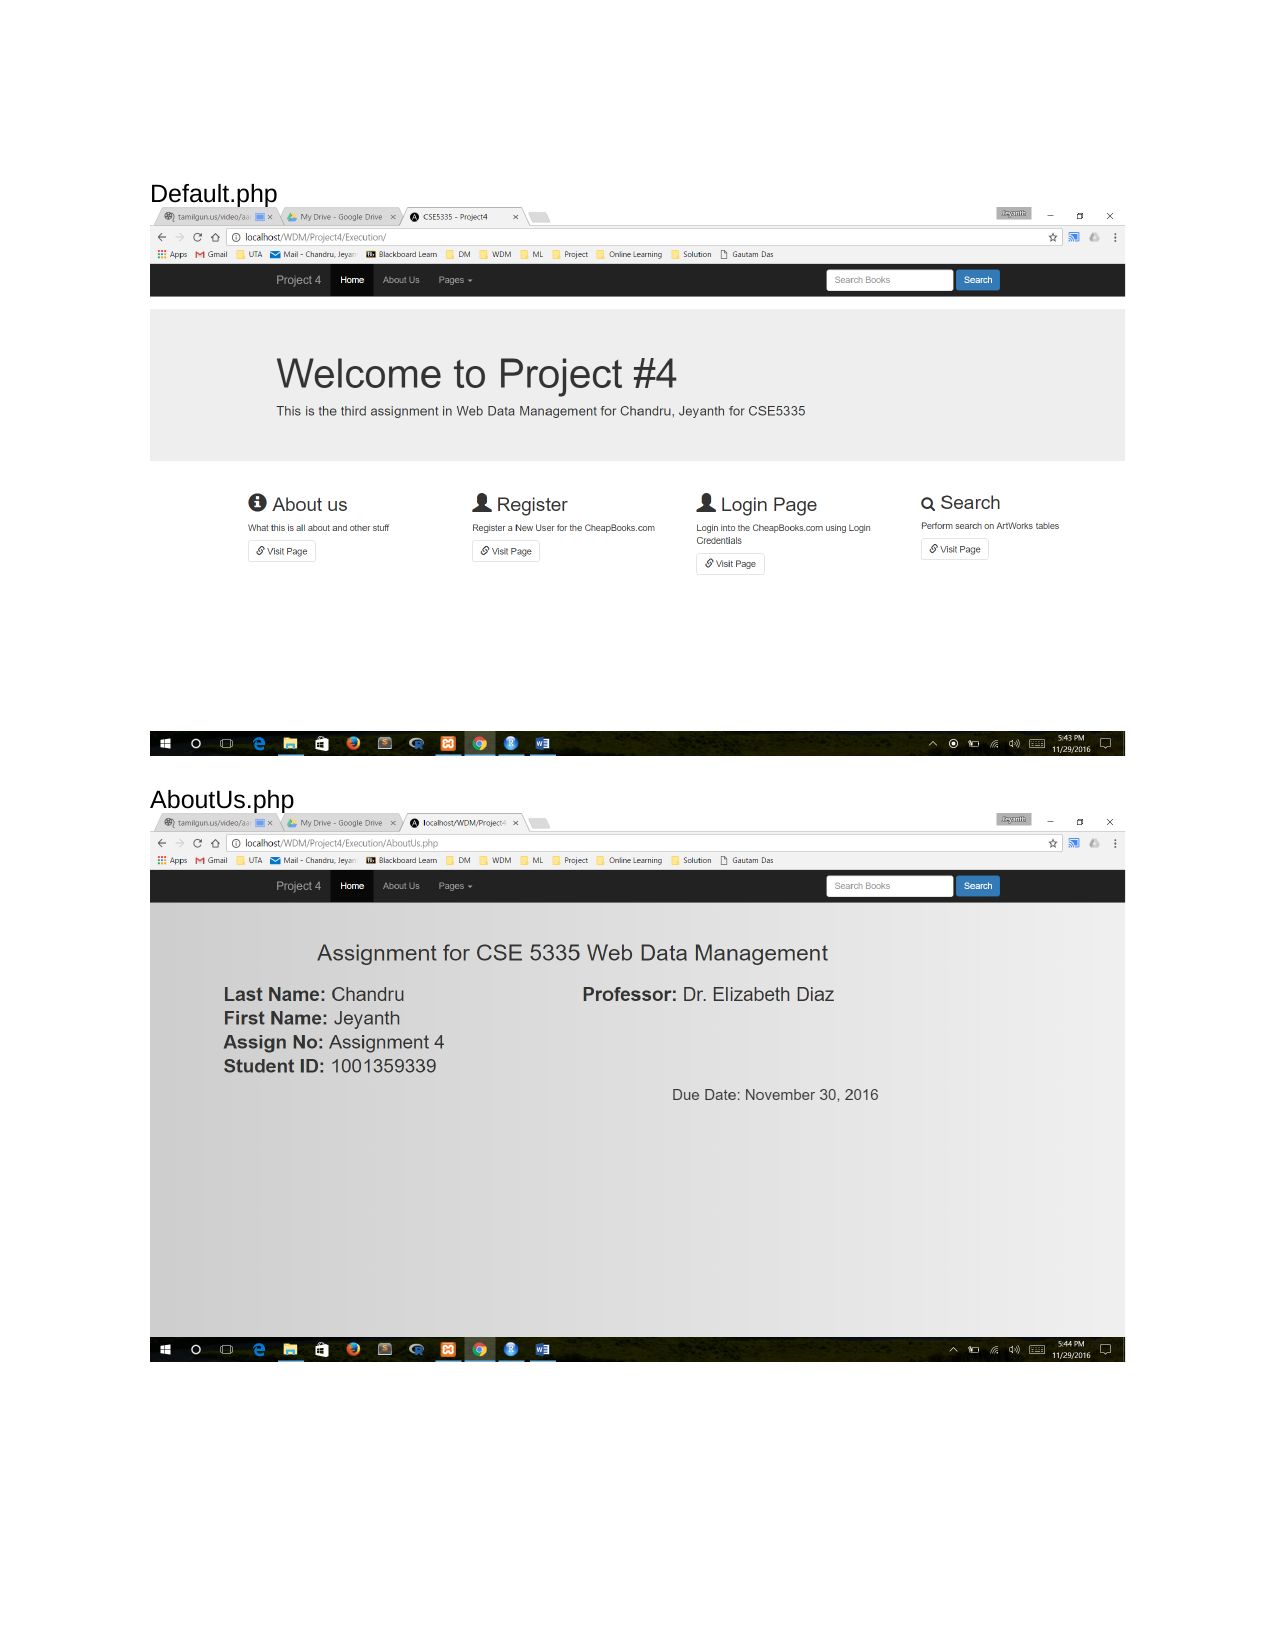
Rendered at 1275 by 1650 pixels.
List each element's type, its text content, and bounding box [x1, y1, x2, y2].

picture [150, 207, 1125, 756]
text AboutUs.php [150, 785, 1125, 813]
text Default.php [150, 179, 1125, 207]
picture [150, 813, 1125, 1362]
